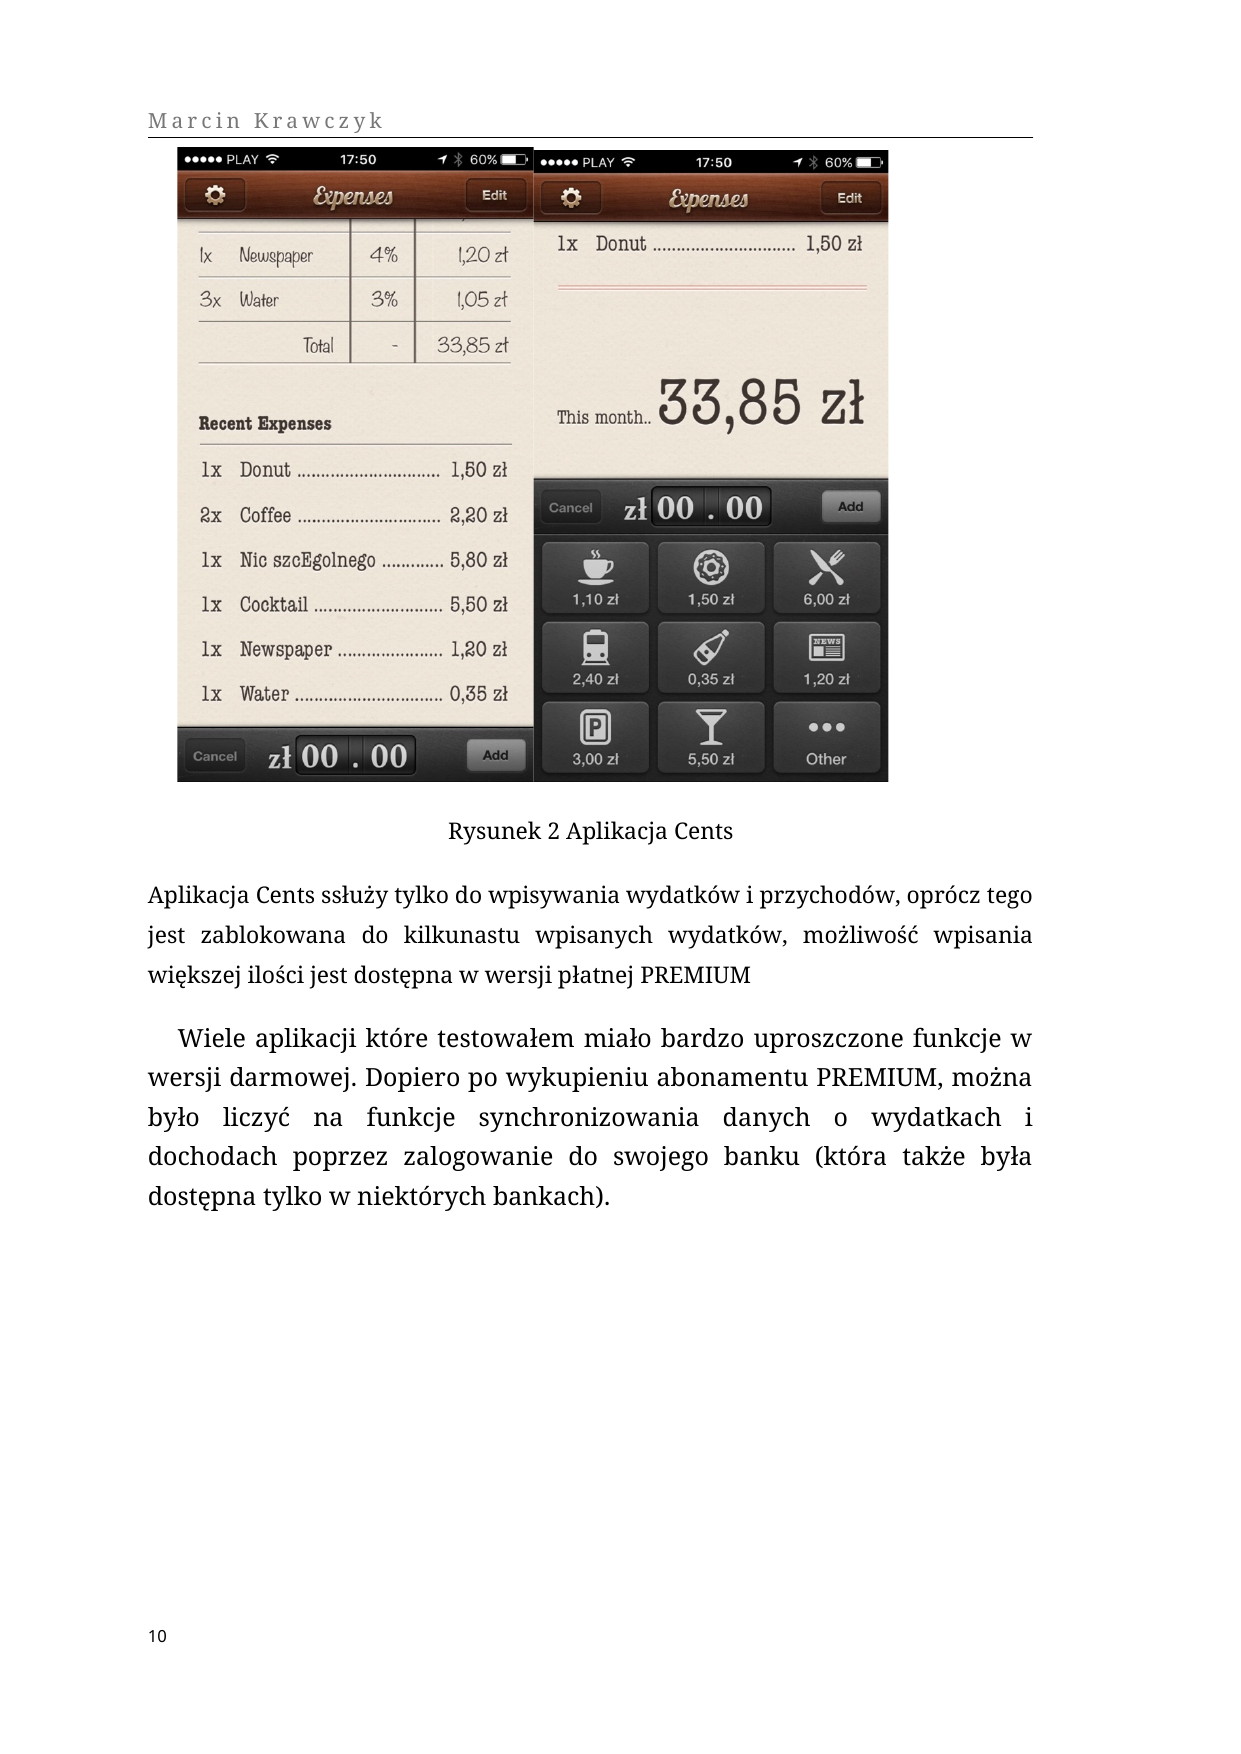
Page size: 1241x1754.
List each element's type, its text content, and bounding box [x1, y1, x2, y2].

text Wiele aplikacji które testowałem miało bardzo uproszczone funkcje w wersji darmowej. Dopiero po wykupieniu abonamentu PREMIUM, można było liczyć na funkcje synchronizowania danych o wydatkach i dochodach poprzez zalogowanie do swojego banku (która także była dostępna tylko w niektórych bankach). [148, 1015, 1033, 1213]
text Rysunek 2 Aplikacja Cents [148, 806, 1033, 846]
text Aplikacja Cents ssłuży tylko do wpisywania wydatków i przychodów, oprócz tego jest zablokowana do kilkunastu wpisanych wydatków, możliwość wpisania większej ilości jest dostępna w wersji płatnej PREMIUM [148, 871, 1033, 990]
picture [177, 147, 889, 782]
